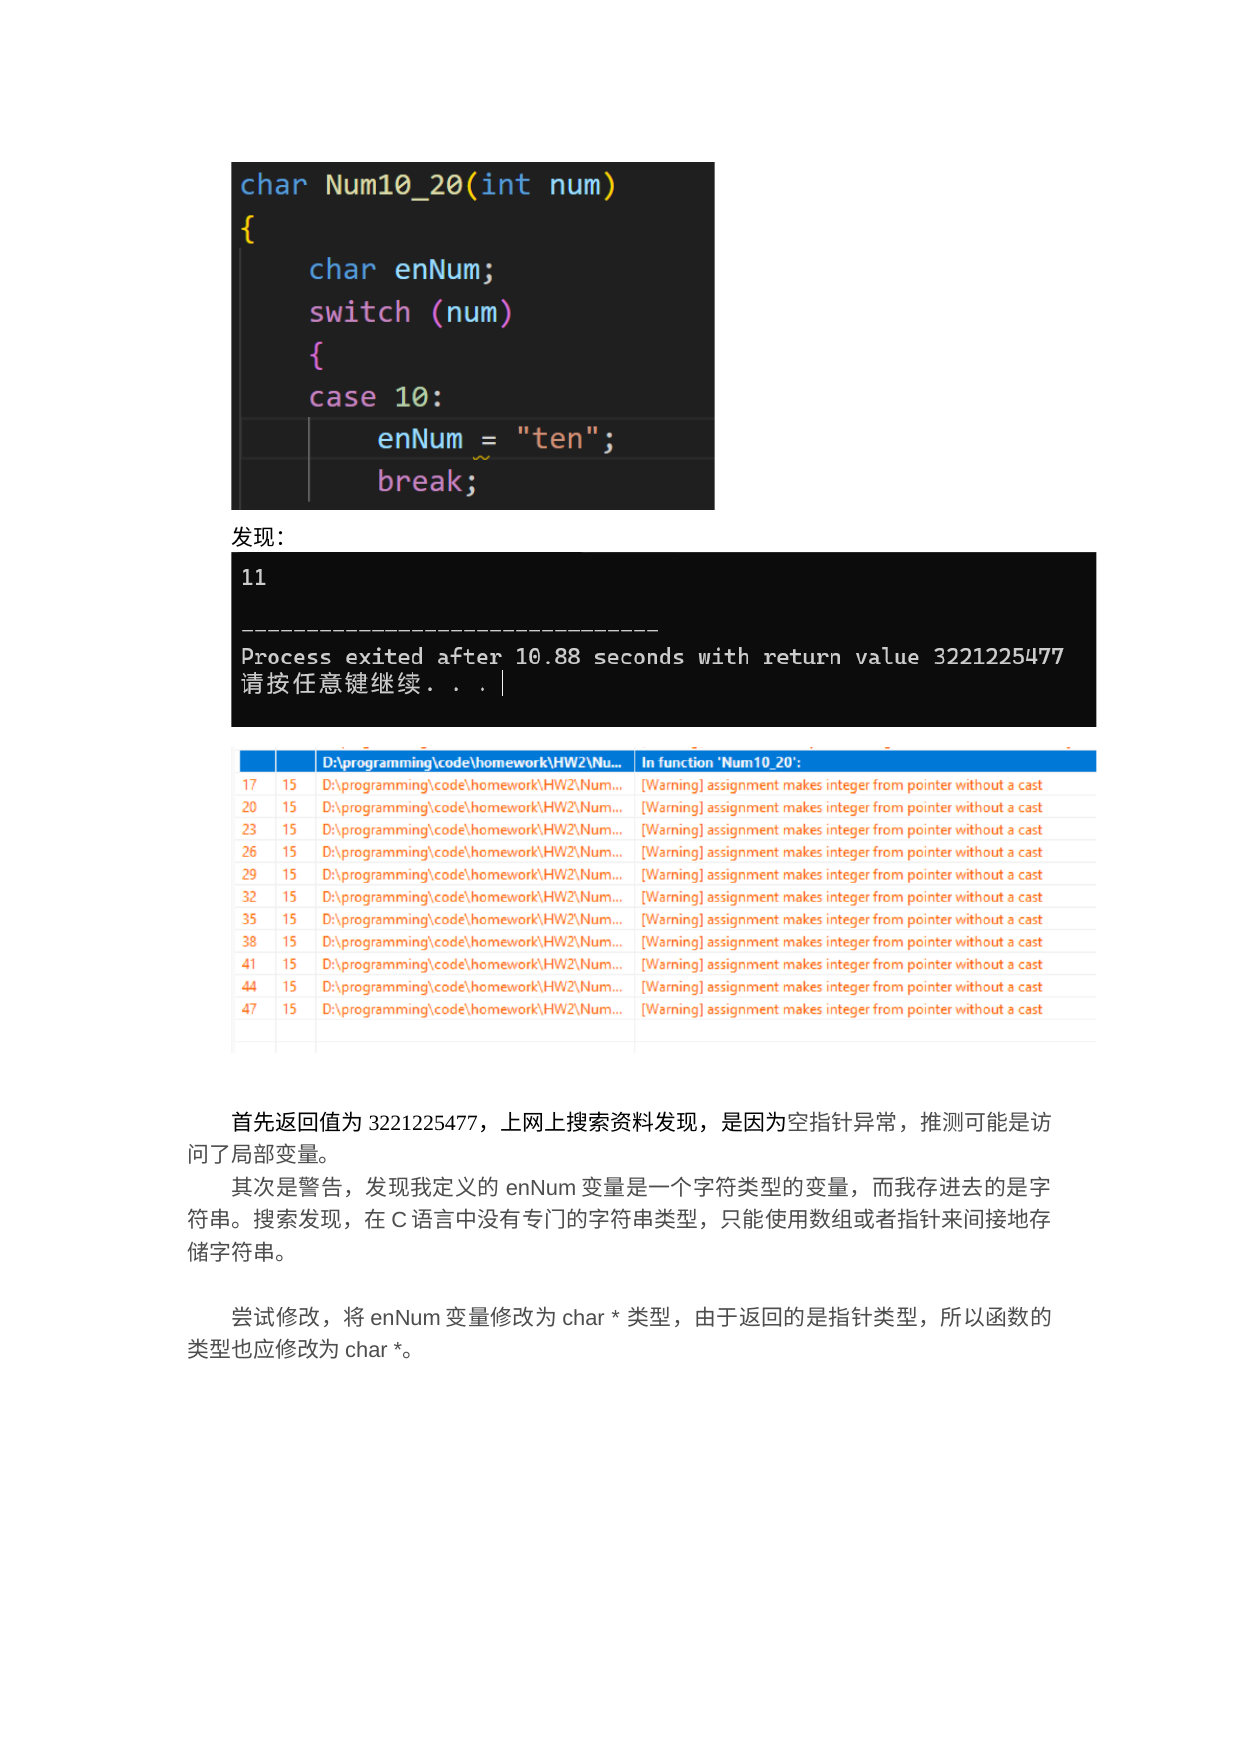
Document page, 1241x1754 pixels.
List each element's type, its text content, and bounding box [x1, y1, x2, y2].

text 发现： [187, 519, 1053, 552]
picture [231, 162, 715, 510]
text 尝试修改，将enNum变量修改为char * 类型，由于返回的是指针类型，所以函数的类型也应修改为char *。 [187, 1299, 1053, 1364]
picture [231, 552, 1097, 727]
picture [231, 747, 1097, 1053]
text 首先返回值为3221225477，上网上搜索资料发现，是因为空指针异常，推测可能是访问了局部变量。 [187, 1104, 1053, 1169]
text 其次是警告，发现我定义的enNum变量是一个字符类型的变量，而我存进去的是字符串。搜索发现，在C语言中没有专门的字符串类型，只能使用数组或者指针来间接地存储字符串。 [187, 1169, 1053, 1267]
